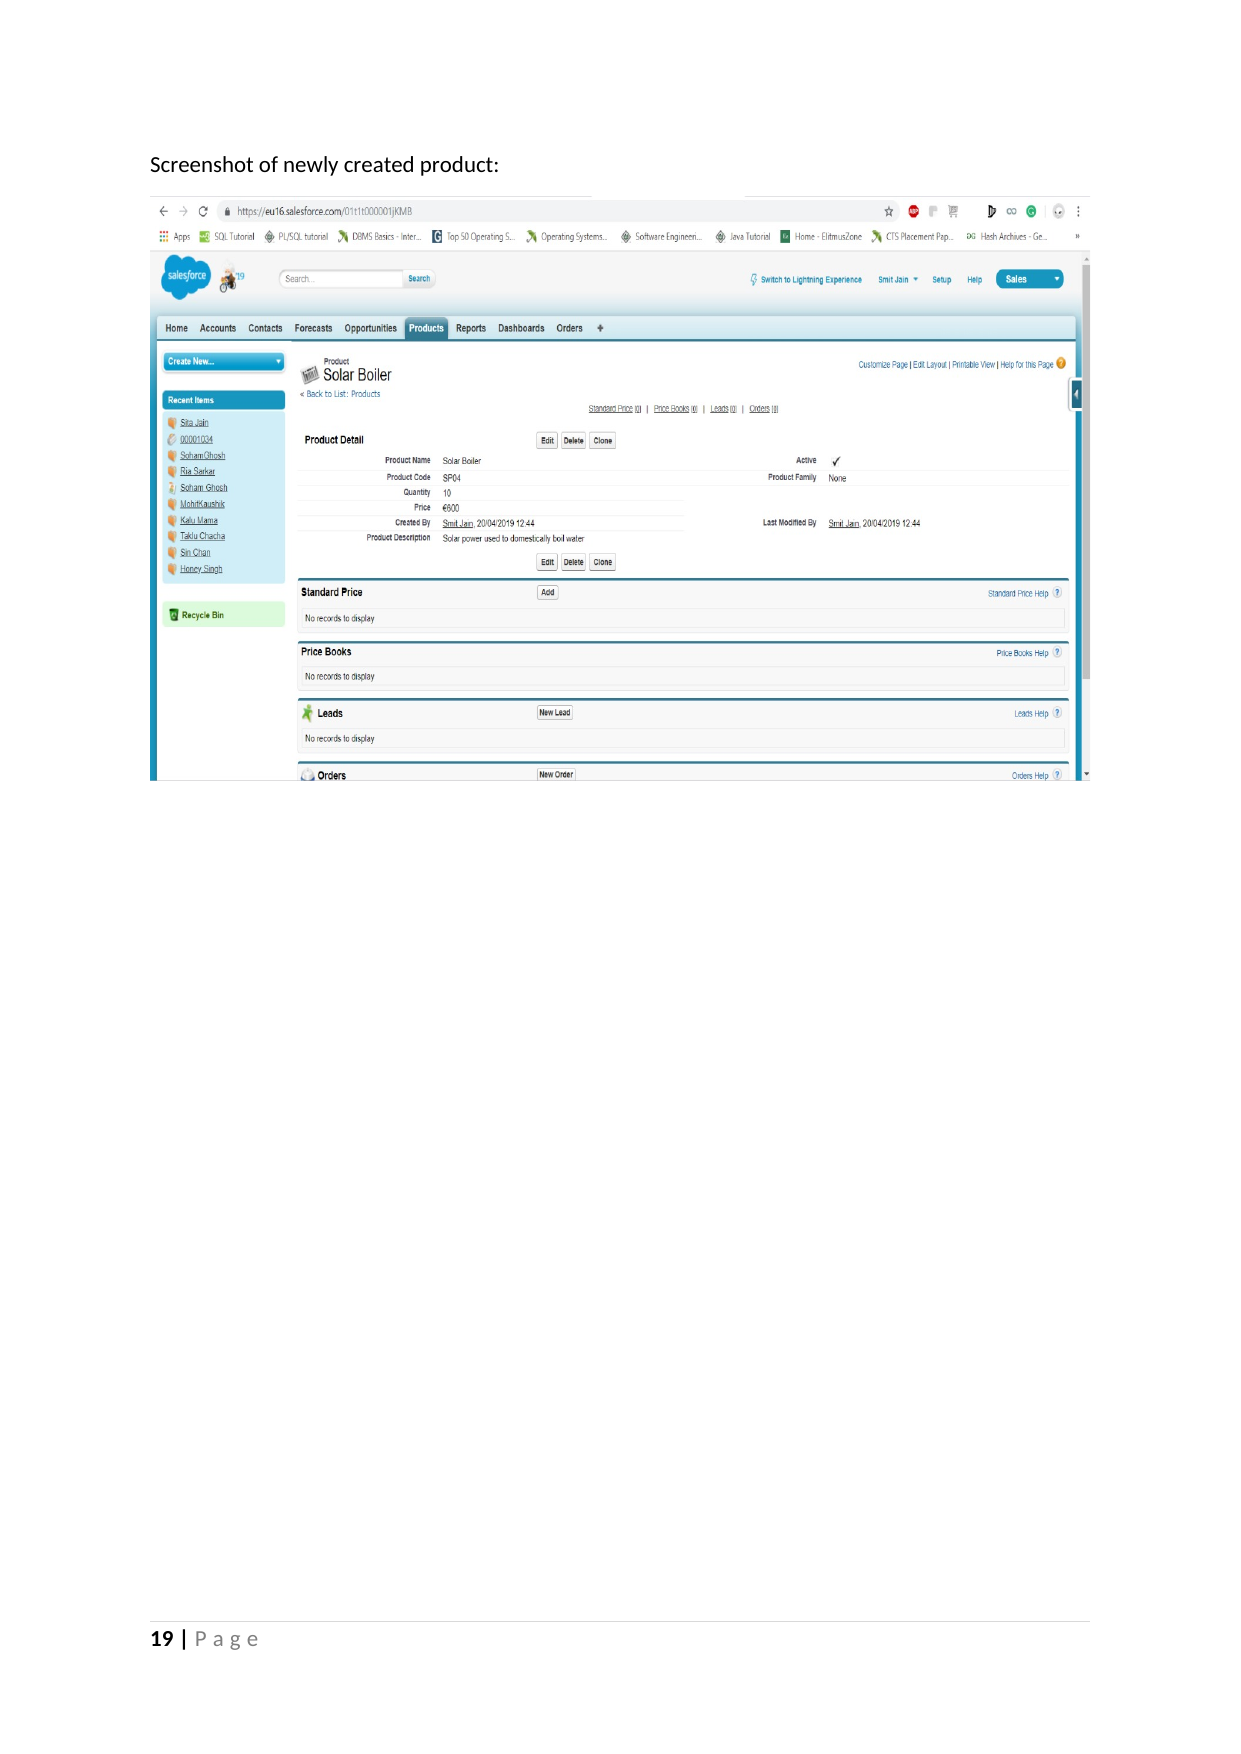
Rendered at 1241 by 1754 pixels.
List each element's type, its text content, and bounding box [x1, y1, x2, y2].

text Screenshot of newly created product: [150, 150, 1090, 178]
picture [150, 196, 1091, 781]
